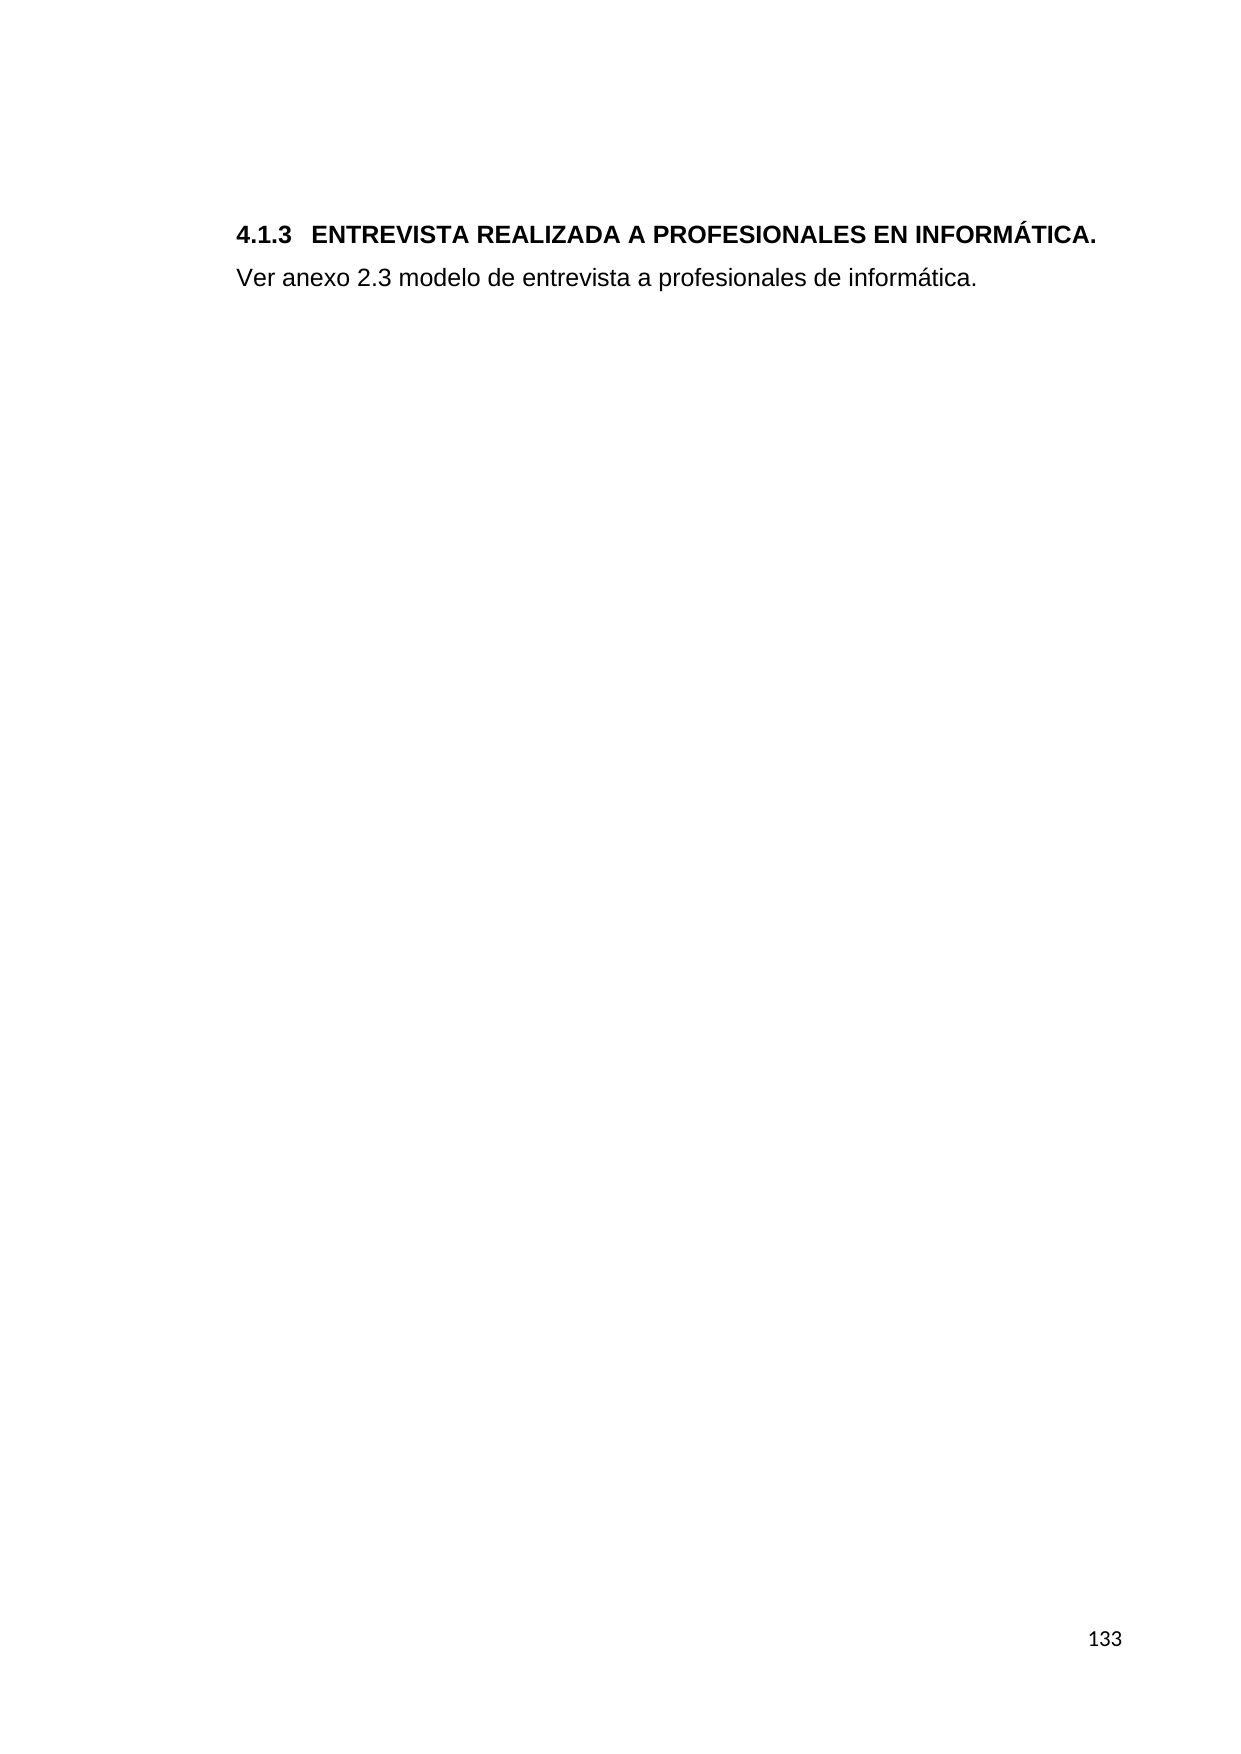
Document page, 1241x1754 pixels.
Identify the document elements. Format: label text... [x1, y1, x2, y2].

subtitle ENTREVISTA REALIZADA A PROFESIONALES EN INFORMÁTICA. [236, 220, 1122, 249]
text Ver anexo 2.3 modelo de entrevista a profesionales de informática. [236, 263, 1122, 292]
